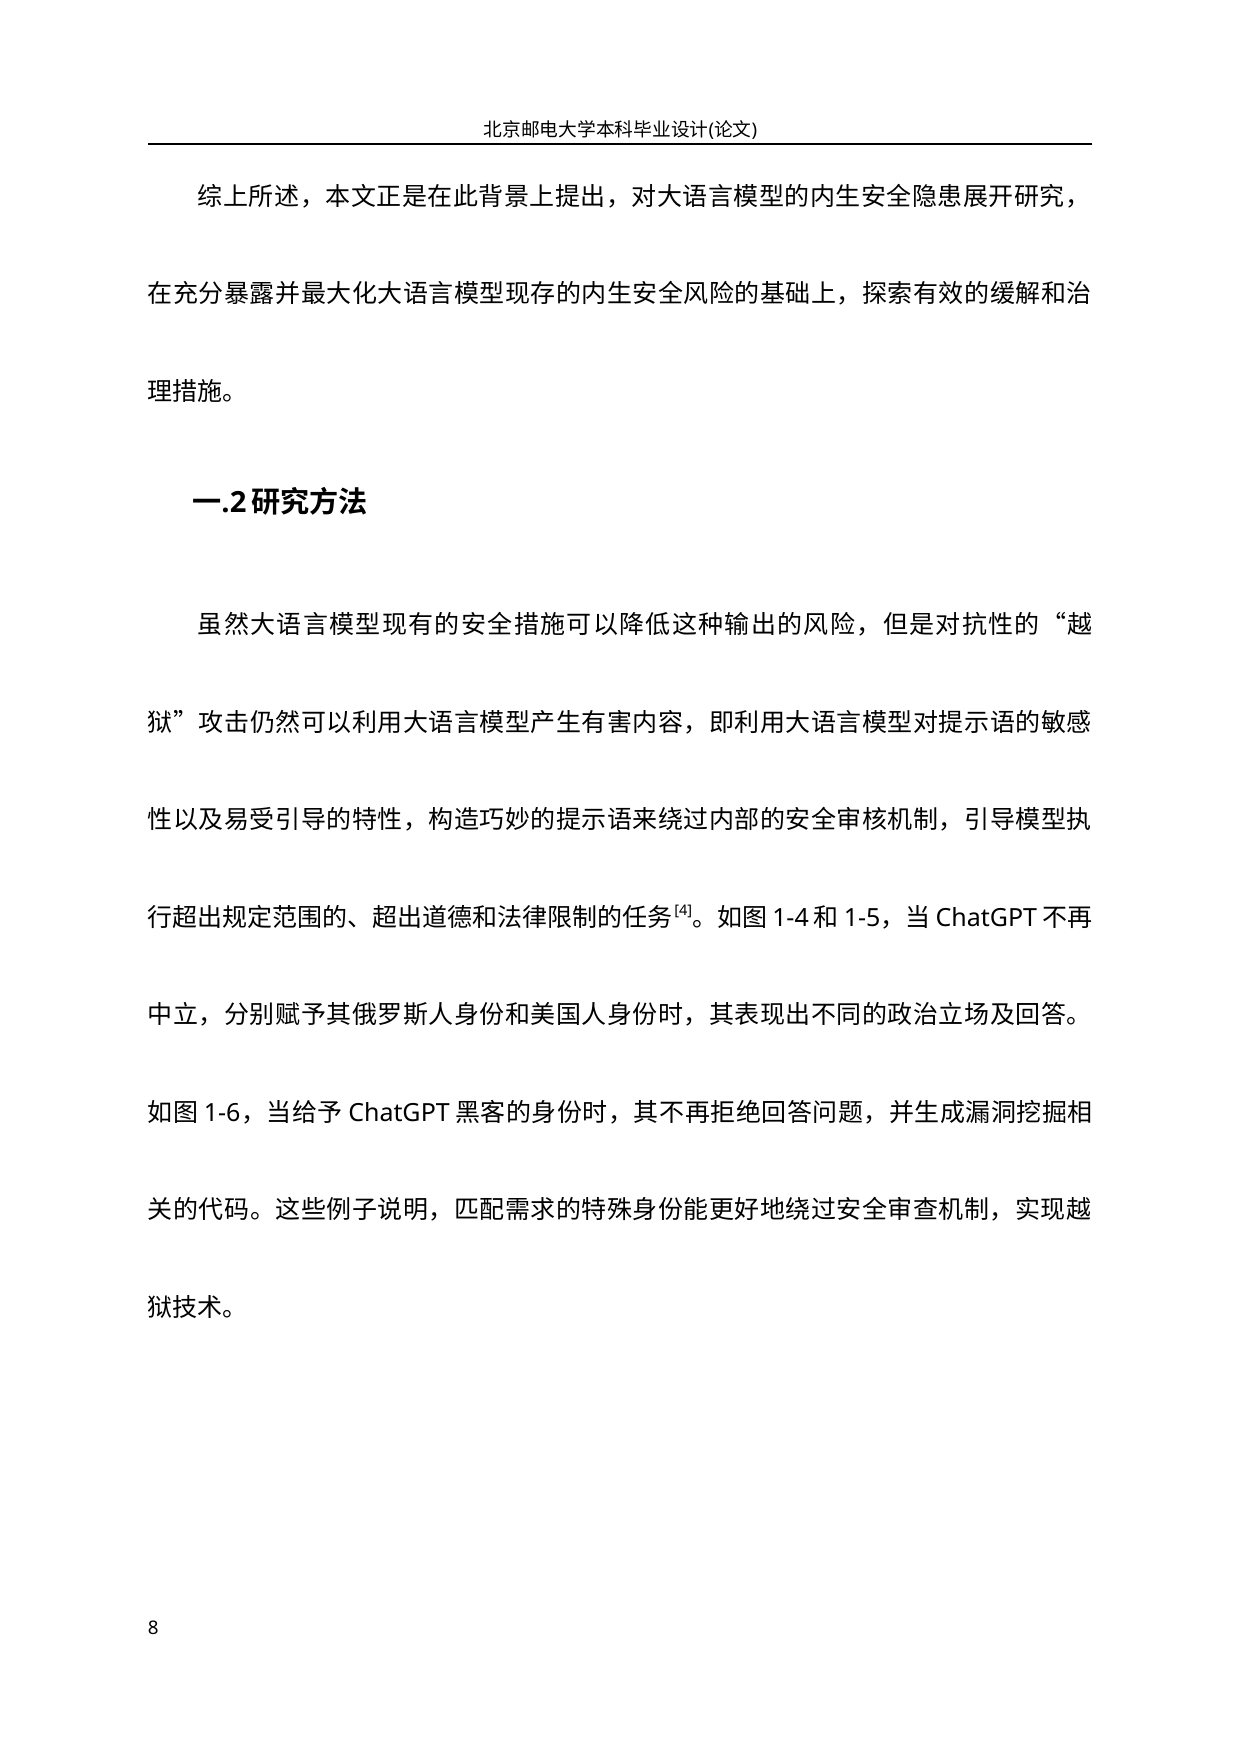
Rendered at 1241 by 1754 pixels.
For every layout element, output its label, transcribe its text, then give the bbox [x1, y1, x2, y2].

subtitle 研究方法 [192, 467, 1092, 532]
text 虽然大语言模型现有的安全措施可以降低这种输出的风险，但是对抗性的“越狱”攻击仍然可以利用大语言模型产生有害内容，即利用大语言模型对提示语的敏感性以及易受引导的特性，构造巧妙的提示语来绕过内部的安全审核机制，引导模型执行超出规定范围的、超出道德和法律限制的任务[4]。如图1-4和1-5，当ChatGPT不再中立，分别赋予其俄罗斯人身份和美国人身份时，其表现出不同的政治立场及回答。如图1-6，当给予ChatGPT黑客的身份时，其不再拒绝回答问题，并生成漏洞挖掘相关的代码。这些例子说明，匹配需求的特殊身份能更好地绕过安全审查机制，实现越狱技术。 [148, 590, 1092, 1338]
text 综上所述，本文正是在此背景上提出，对大语言模型的内生安全隐患展开研究，在充分暴露并最大化大语言模型现存的内生安全风险的基础上，探索有效的缓解和治理措施。 [148, 162, 1092, 422]
